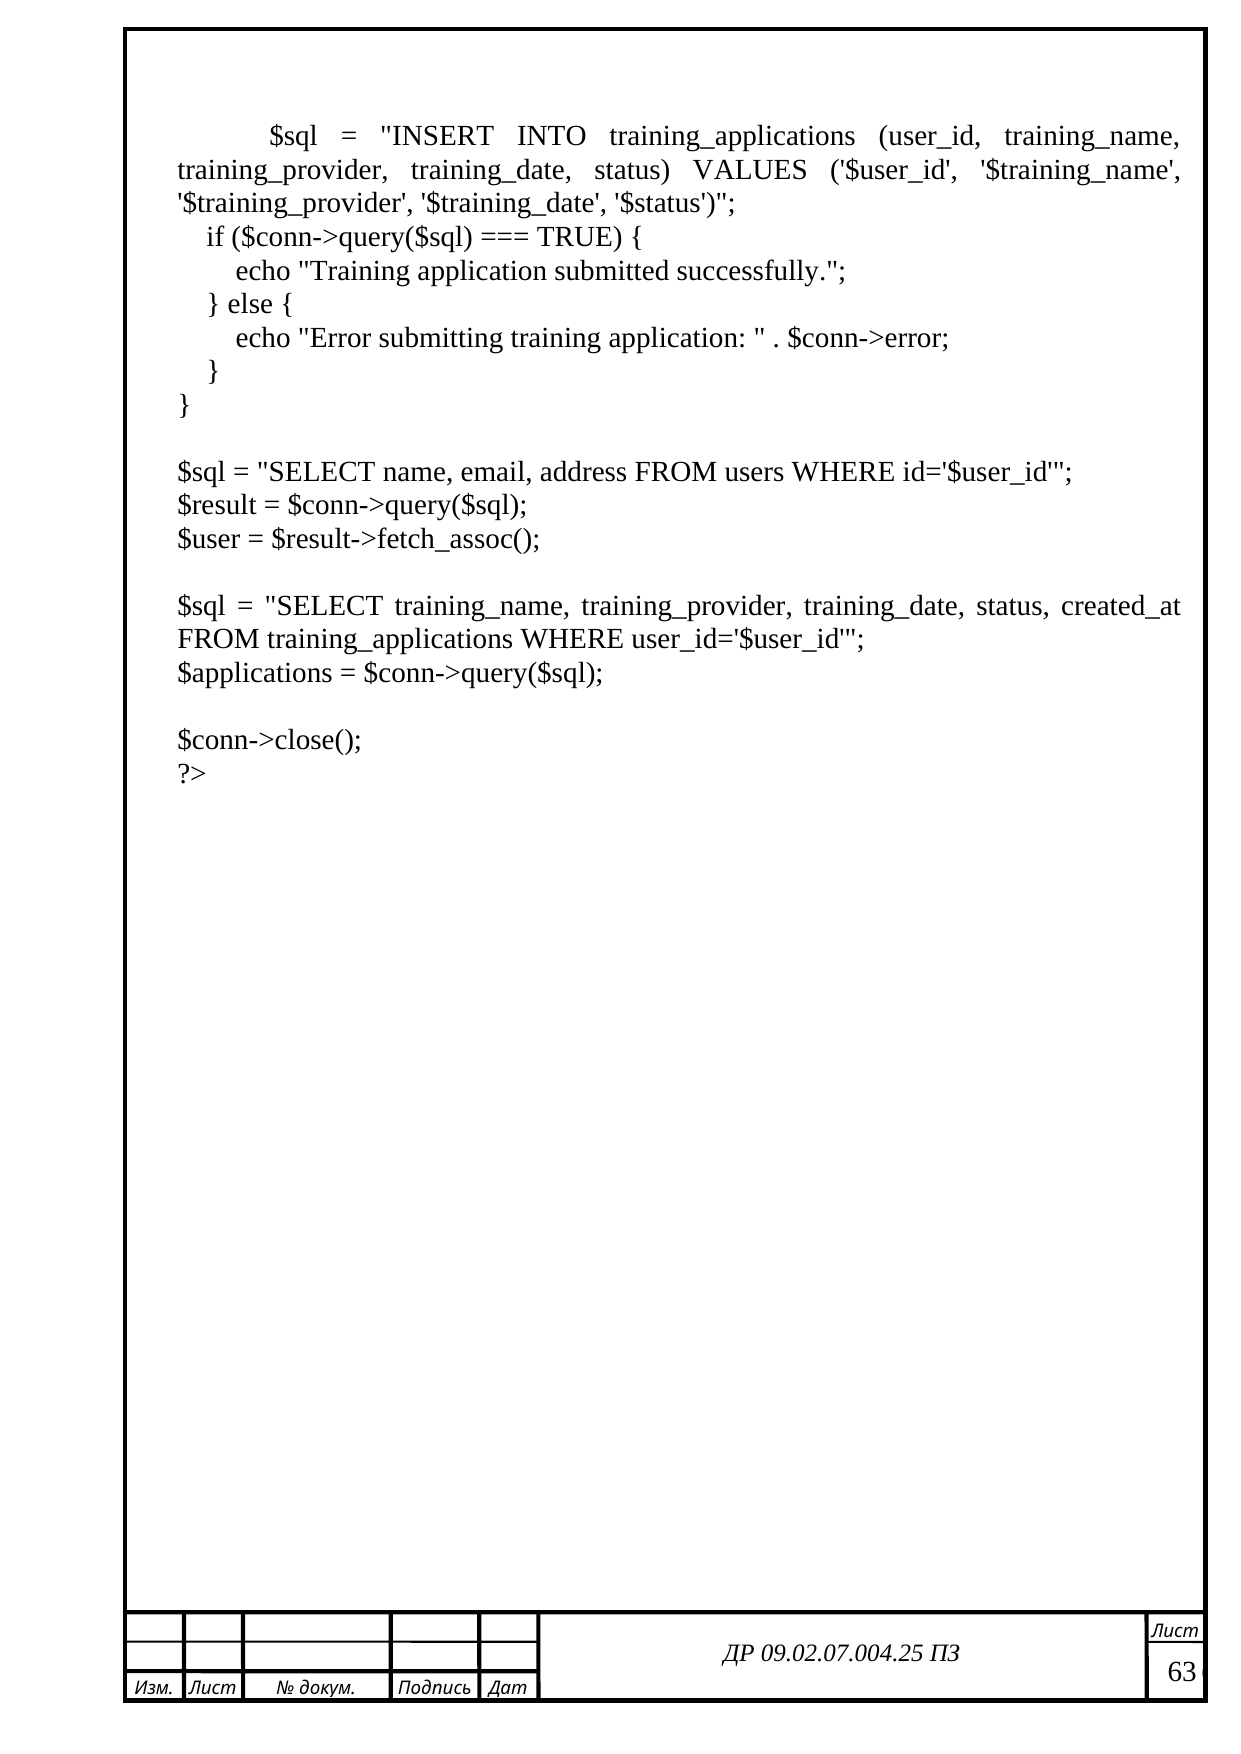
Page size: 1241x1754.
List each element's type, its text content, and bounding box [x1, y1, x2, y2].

text $sql = "INSERT INTO training_applications (user_id, training_name, training_provider, training_date, status) VALUES ('$user_id', '$training_name', '$training_provider', '$training_date', '$status')"; [177, 118, 1182, 219]
text $user = $result->fetch_assoc(); [177, 521, 1182, 554]
text $conn->close(); [177, 722, 1182, 756]
text } [177, 353, 1182, 387]
text } else { [177, 286, 1182, 320]
text $applications = $conn->query($sql); [177, 655, 1182, 689]
text $result = $conn->query($sql); [177, 487, 1182, 521]
text $sql = "SELECT training_name, training_provider, training_date, status, created_at FROM training_applications WHERE user_id='$user_id'"; [177, 588, 1182, 655]
text echo "Training application submitted successfully."; [177, 253, 1182, 286]
text if ($conn->query($sql) === TRUE) { [177, 219, 1182, 253]
text ?> [177, 756, 1182, 789]
text $sql = "SELECT name, email, address FROM users WHERE id='$user_id'"; [177, 454, 1182, 487]
text echo "Error submitting training application: " . $conn->error; [177, 320, 1182, 353]
text } [177, 387, 1182, 420]
